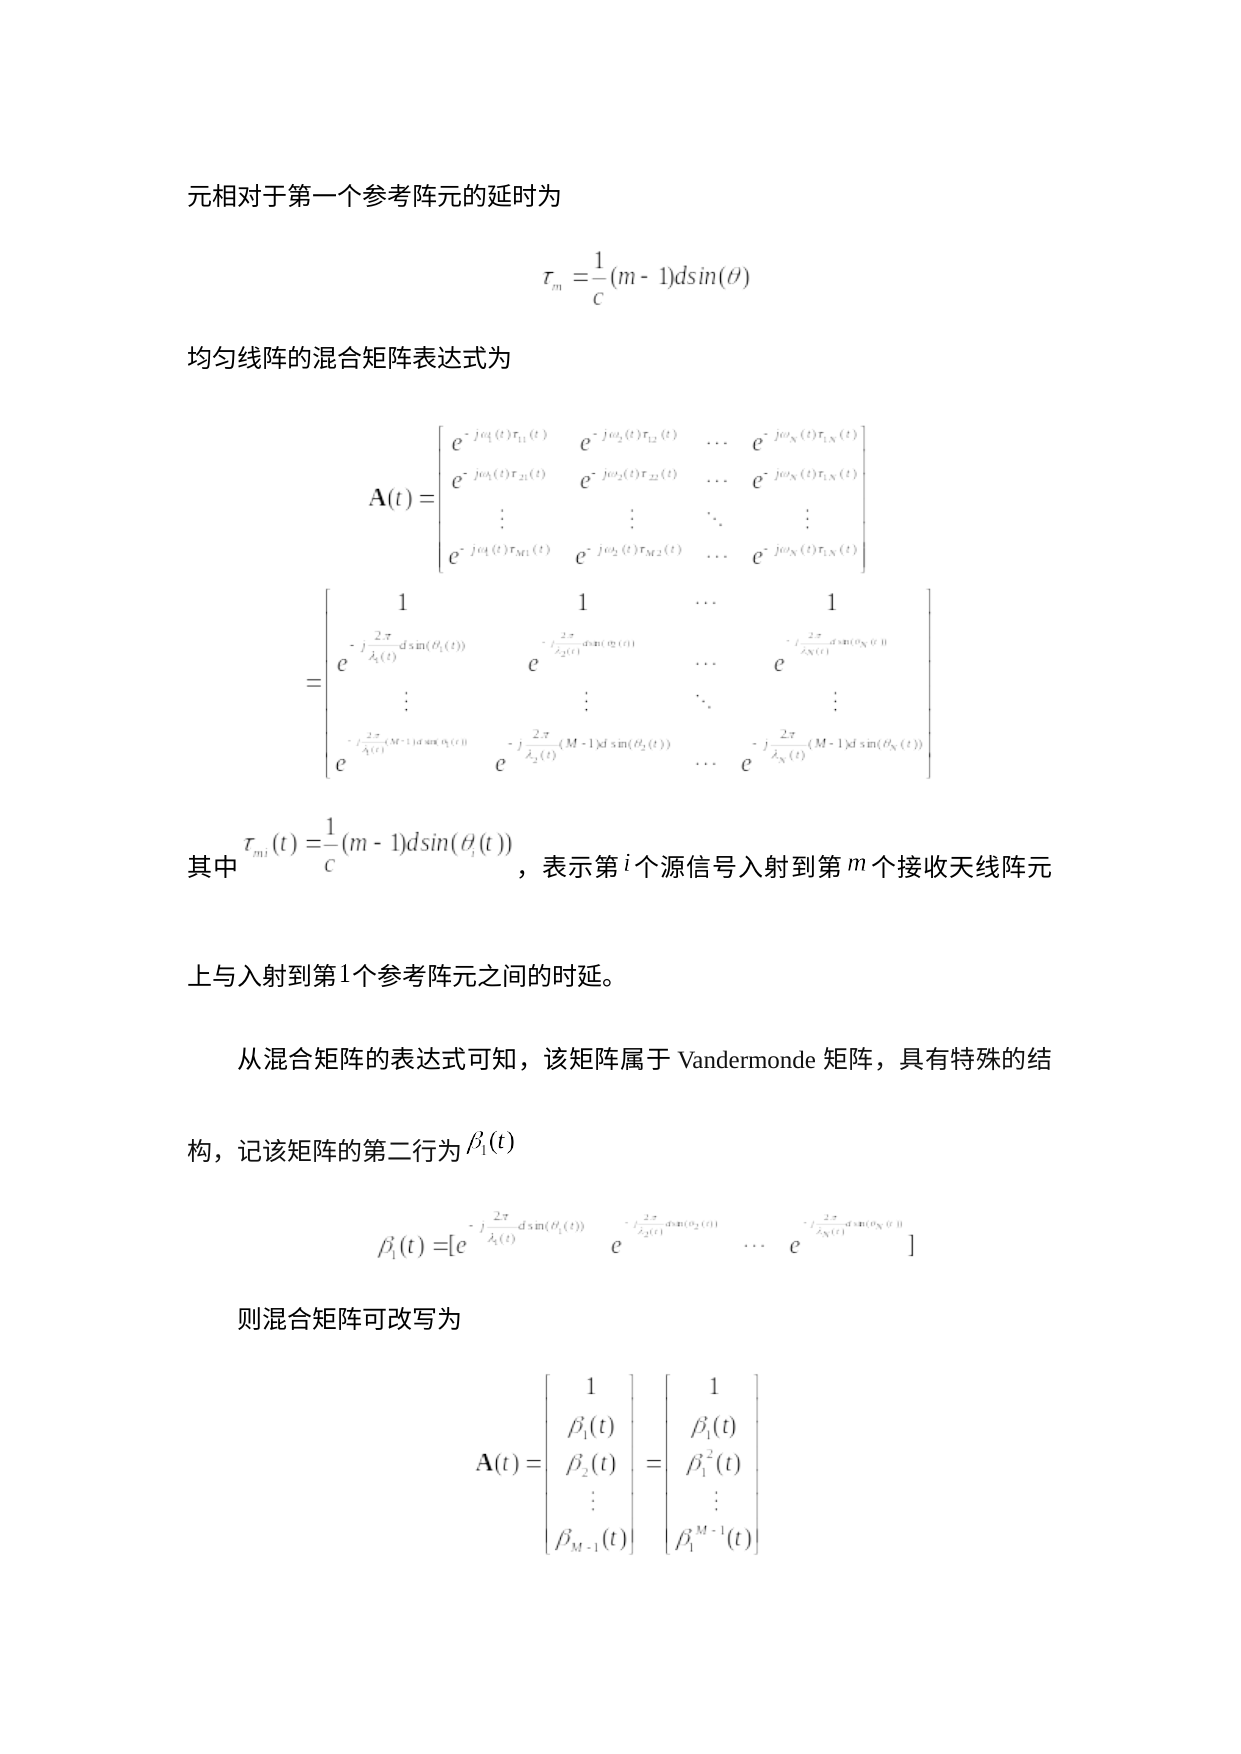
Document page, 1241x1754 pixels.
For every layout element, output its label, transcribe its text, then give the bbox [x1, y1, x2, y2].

text 从混合矩阵的表达式可知，该矩阵属于Vandermonde 矩阵，具有特殊的结构，记该矩阵的第二行为 [187, 1025, 1053, 1188]
text 则混合矩阵可改写为 [187, 1285, 1053, 1350]
text 其中，表示第个源信号入射到第个接收天线阵元上与入射到第个参考阵元之间的时延。 [187, 812, 1053, 1007]
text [187, 162, 1053, 227]
text 均匀线阵的混合矩阵表达式为 [187, 324, 1053, 389]
